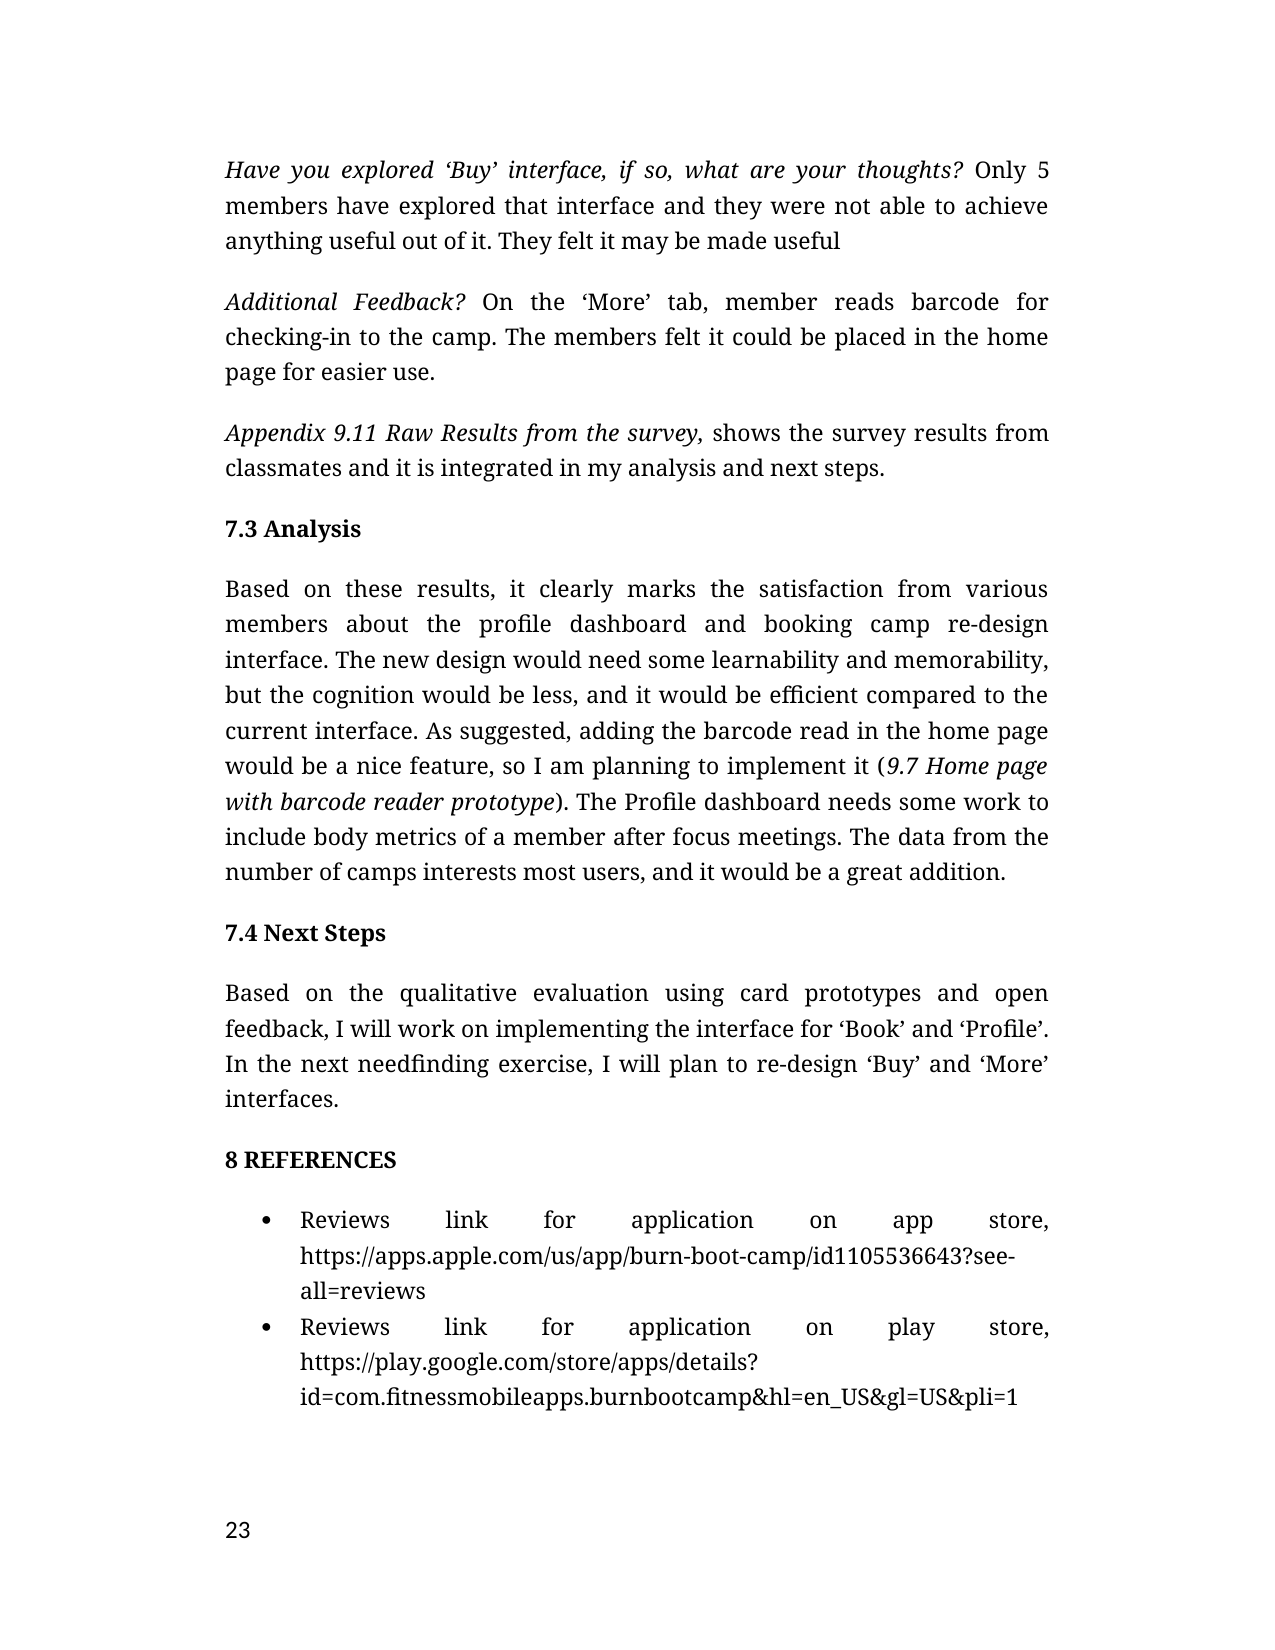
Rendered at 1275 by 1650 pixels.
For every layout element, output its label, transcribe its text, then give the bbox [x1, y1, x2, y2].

text Appendix 9.11 Raw Results from the survey, shows the survey results from classmates and it is integrated in my analysis and next steps. [225, 412, 1050, 483]
list Reviews link for application on play store, https://play.google.com/store/apps/details?id=com.fitnessmobileapps.burnbootcamp&hl=en_US&gl=US&pli=1 [262, 1306, 1050, 1412]
text Based on these results, it clearly marks the satisfaction from various members about the profile dashboard and booking camp re-design interface. The new design would need some learnability and memorability, but the cognition would be less, and it would be efficient compared to the current interface. As suggested, adding the barcode read in the home page would be a nice feature, so I am planning to implement it (9.7 Home page with barcode reader prototype). The Profile dashboard needs some work to include body metrics of a member after focus meetings. The data from the number of camps interests most users, and it would be a great addition. [225, 569, 1050, 887]
list Reviews link for application on app store, https://apps.apple.com/us/app/burn-boot-camp/id1105536643?see-all=reviews [262, 1200, 1050, 1306]
text 8 REFERENCES [225, 1139, 1050, 1175]
text Have you explored ‘Buy’ interface, if so, what are your thoughts? Only 5 members have explored that interface and they were not able to achieve anything useful out of it. They felt it may be made useful [225, 150, 1050, 256]
text 7.3 Analysis [225, 508, 1050, 544]
text Based on the qualitative evaluation using card prototypes and open feedback, I will work on implementing the interface for ‘Book’ and ‘Profile’. In the next needfinding exercise, I will plan to re-design ‘Buy’ and ‘More’ interfaces. [225, 973, 1050, 1114]
text 7.4 Next Steps [225, 912, 1050, 948]
text Additional Feedback? On the ‘More’ tab, member reads barcode for checking-in to the camp. The members felt it could be placed in the home page for easier use. [225, 281, 1050, 387]
